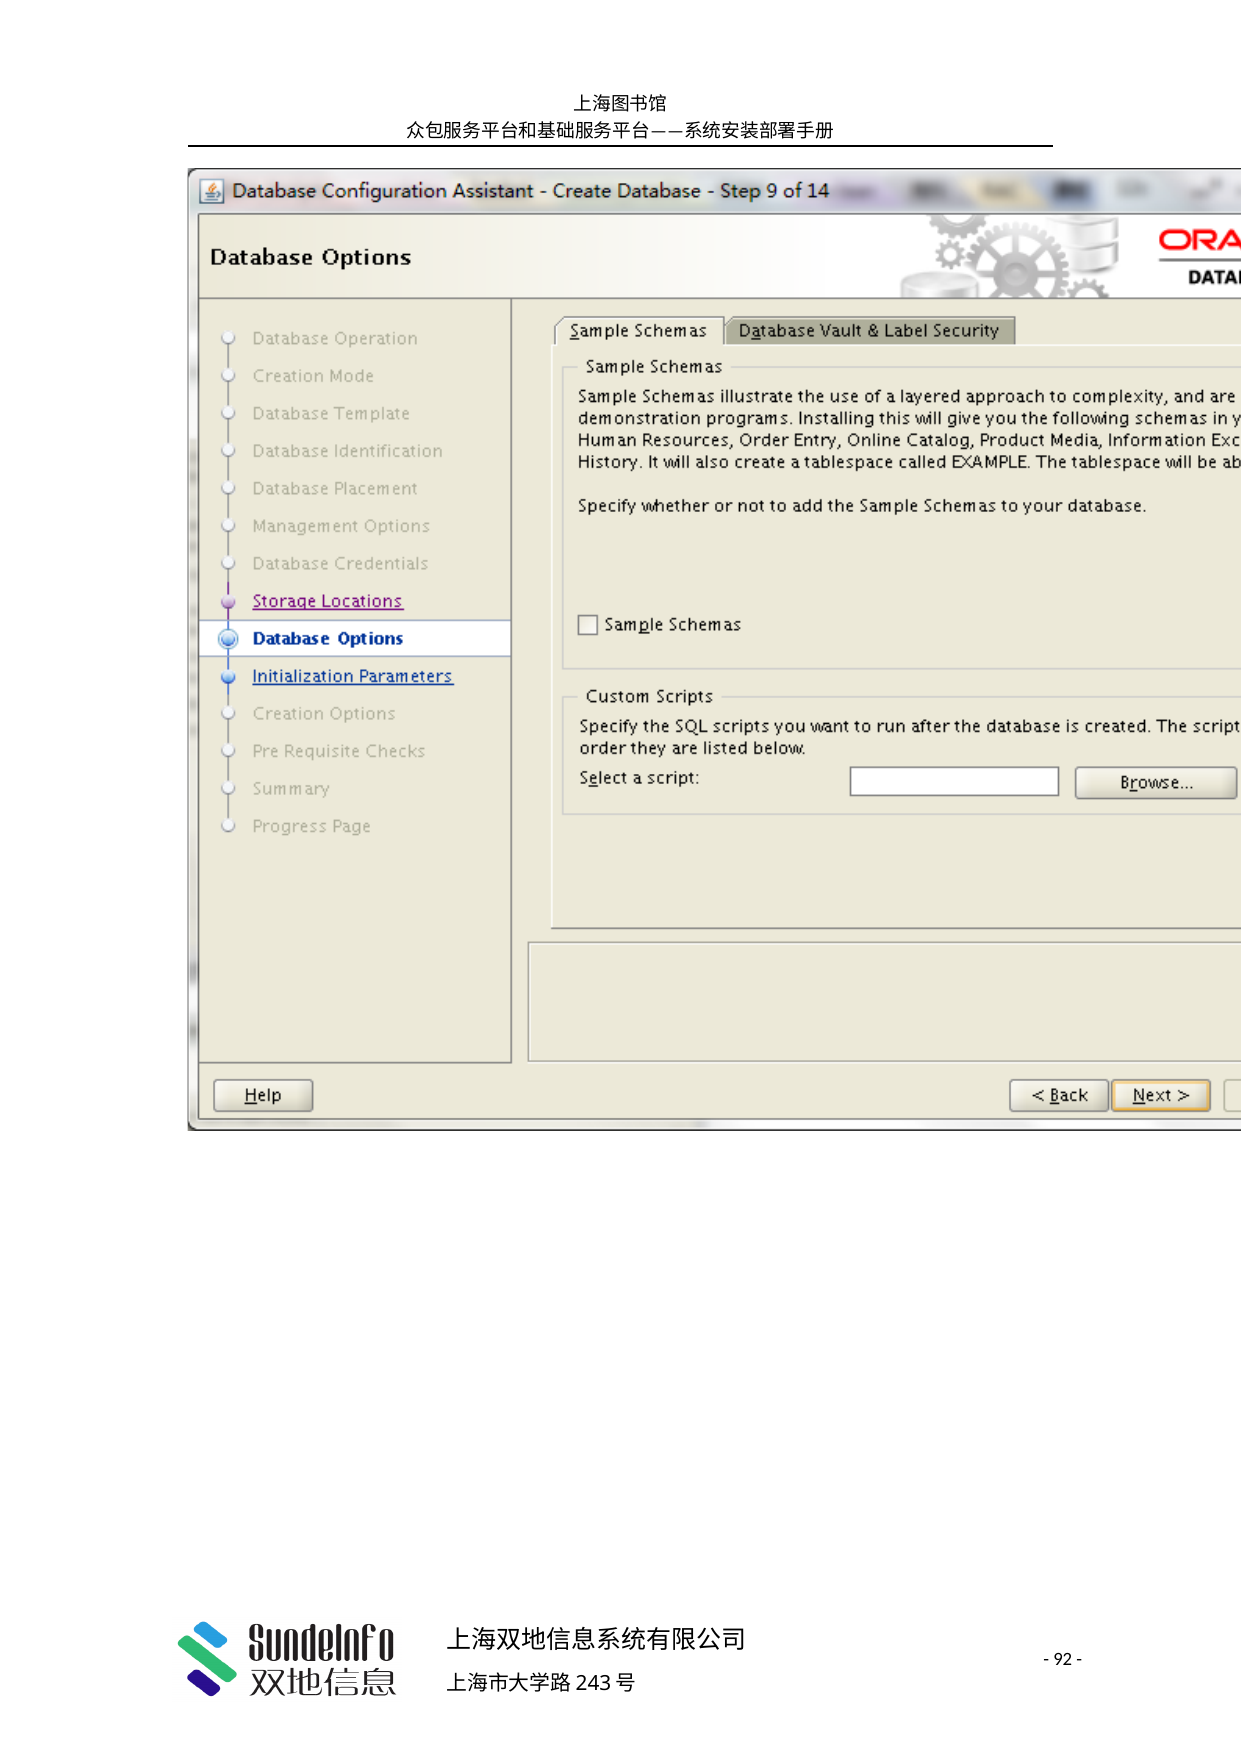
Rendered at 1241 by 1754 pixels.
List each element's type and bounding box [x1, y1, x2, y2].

picture [187, 168, 1241, 1131]
picture [172, 1615, 403, 1702]
